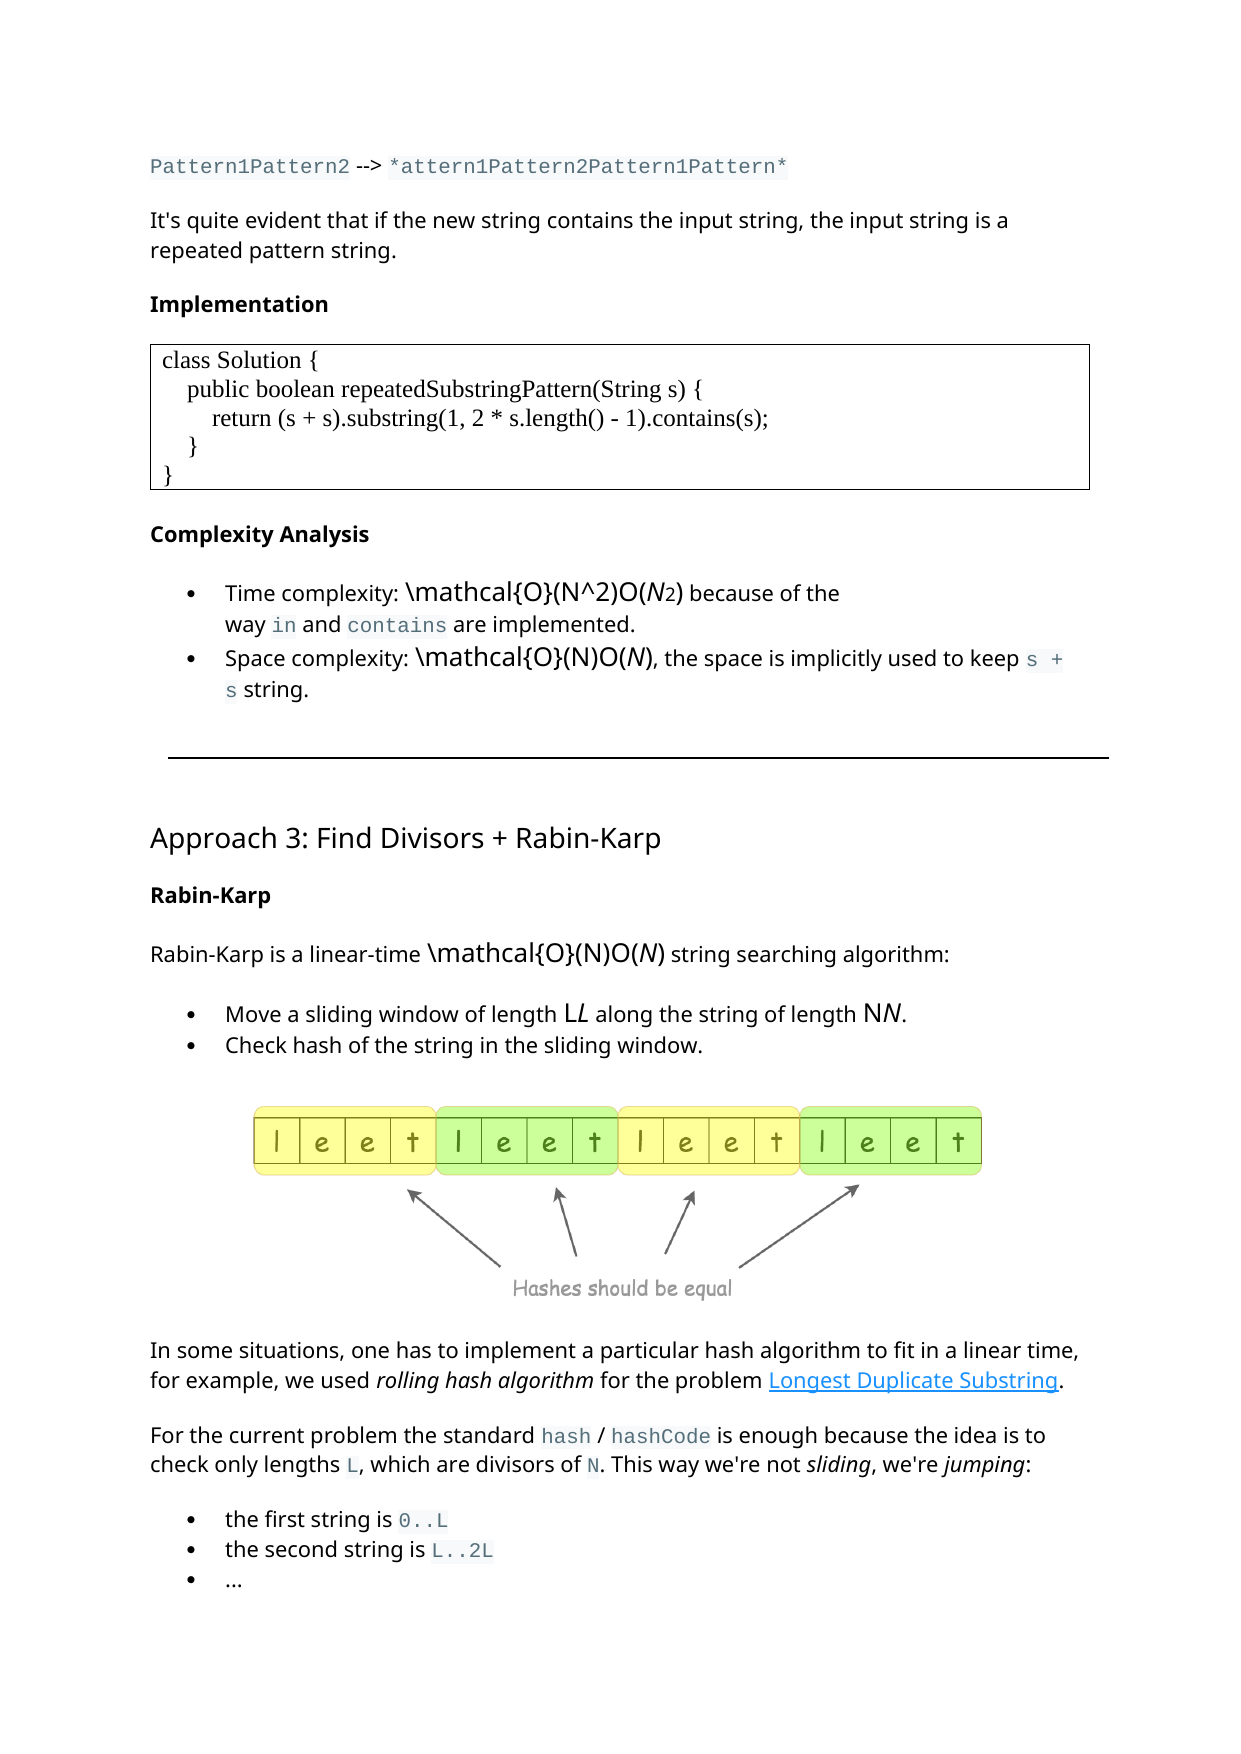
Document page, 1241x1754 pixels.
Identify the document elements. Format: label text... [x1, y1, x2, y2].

text It's quite evident that if the new string contains the input string, the input string is a repeated pattern string. [150, 205, 1090, 264]
list ... [187, 1564, 1090, 1594]
picture [150, 1085, 1091, 1311]
list Time complexity: \mathcal{O}(N^2)O(N2) because of the way in and contains are implemented. [187, 573, 1090, 639]
table_header class Solution { public boolean repeatedSubstringPattern(String s) { return (s + s).substring(1, 2 * s.length() - 1).contains(s); } } [151, 345, 1089, 489]
text In some situations, one has to implement a particular hash algorithm to fit in a linear time, for example, we used rolling hash algorithm for the problem Longest Duplicate Substring. [150, 1335, 1090, 1395]
list the second string is L..2L [187, 1534, 1090, 1564]
text Rabin-Karp is a linear-time \mathcal{O}(N)O(N) string searching algorithm: [150, 934, 1090, 970]
text Implementation [150, 289, 1090, 319]
text Pattern1Pattern2 --> *attern1Pattern2Pattern1Pattern* [150, 150, 1090, 180]
list the first string is 0..L [187, 1504, 1090, 1534]
text Complexity Analysis [150, 519, 1090, 548]
list Space complexity: \mathcal{O}(N)O(N), the space is implicitly used to keep s + s string. [187, 639, 1090, 733]
list Move a sliding window of length LL along the string of length NN. [187, 995, 1090, 1031]
text Rabin-Karp [150, 880, 1090, 909]
subtitle Approach 3: Find Divisors + Rabin-Karp [150, 818, 1090, 856]
list Check hash of the string in the sliding window. [187, 1031, 1090, 1060]
text For the current problem the standard hash / hashCode is enough because the idea is to check only lengths L, which are divisors of N. This way we're not sliding, we're jumping: [150, 1420, 1090, 1479]
